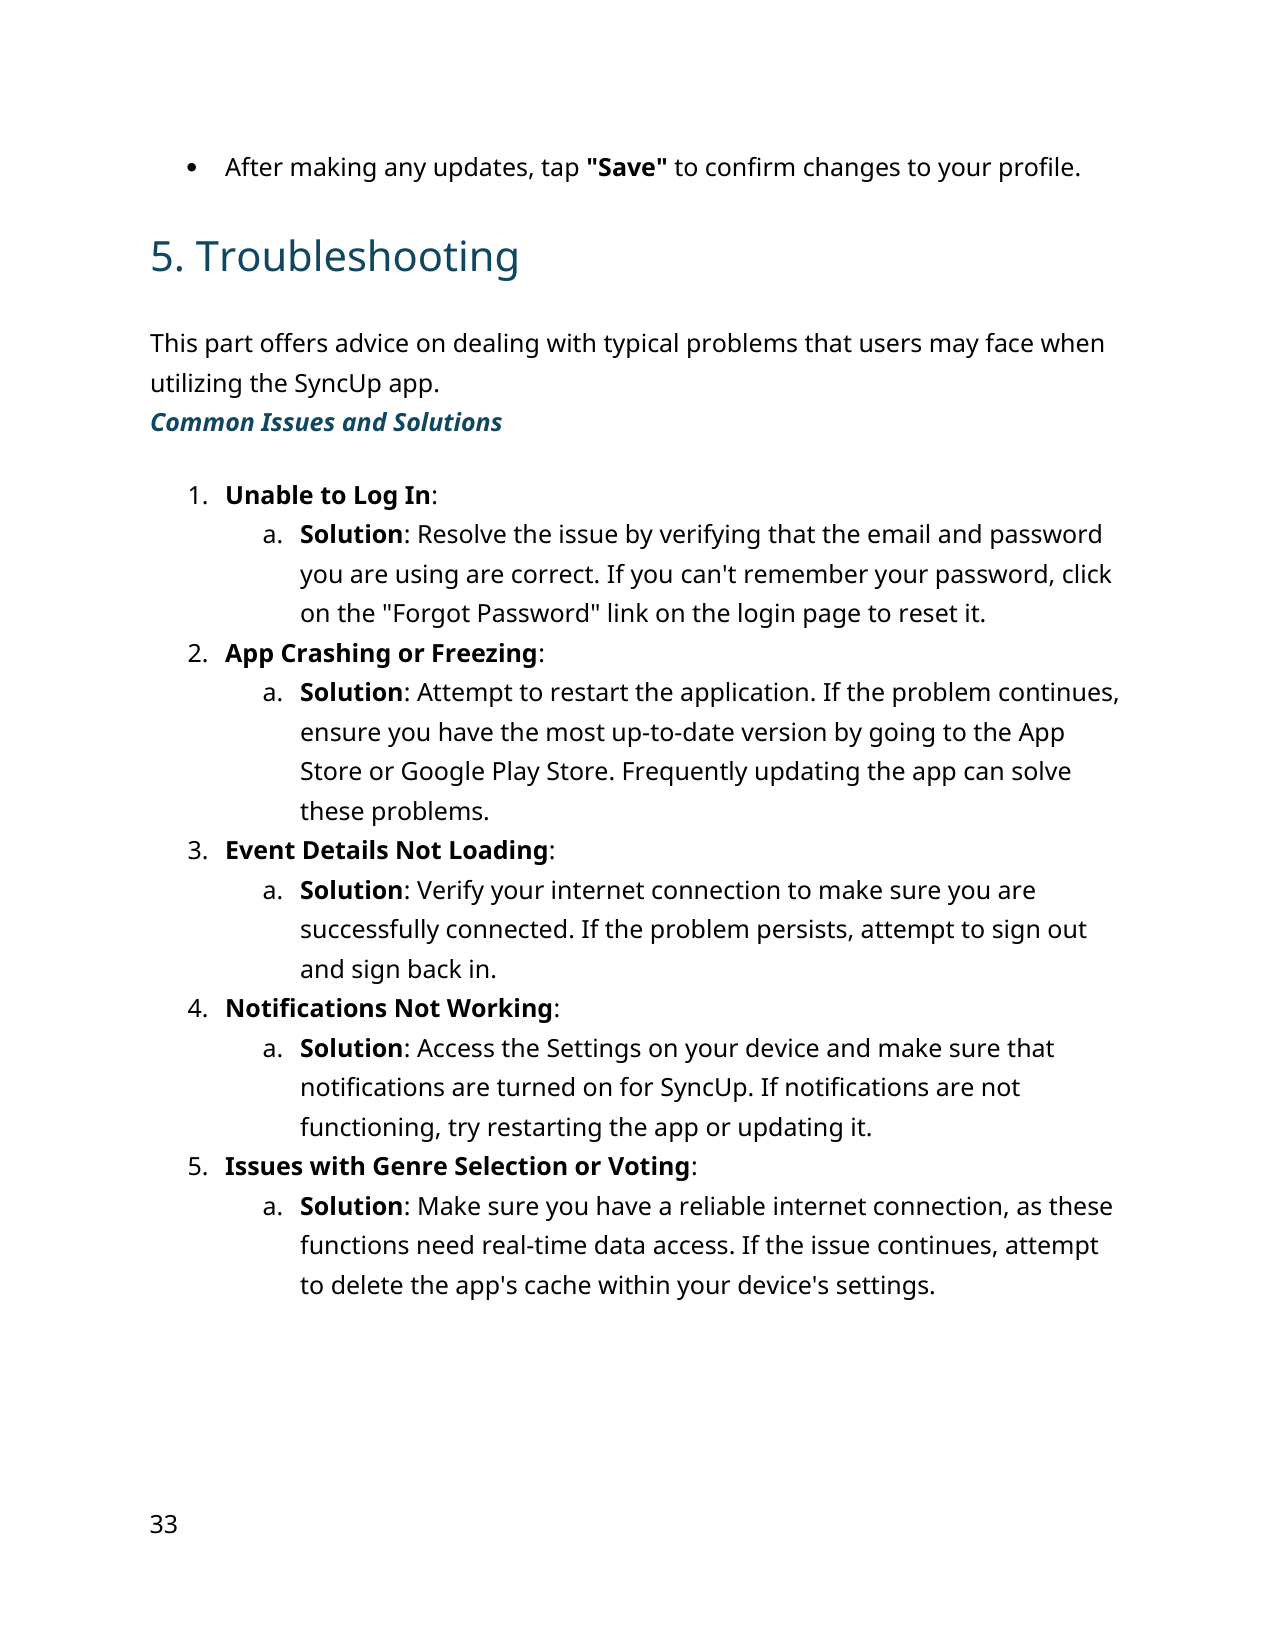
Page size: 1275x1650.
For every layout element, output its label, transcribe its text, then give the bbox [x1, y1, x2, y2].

list Solution: Make sure you have a reliable internet connection, as these functions need real-time data access. If the issue continues, attempt to delete the app's cache within your device's settings. [262, 1188, 1125, 1301]
list Solution: Verify your internet connection to make sure you are successfully connected. If the problem persists, attempt to sign out and sign back in. [262, 872, 1125, 986]
list Solution: Access the Settings on your device and make sure that notifications are turned on for SyncUp. If notifications are not functioning, try restarting the app or updating it. [262, 1030, 1125, 1143]
list Event Details Not Loading: [187, 833, 1125, 867]
list Solution: Attempt to restart the application. If the problem continues, ensure you have the most up-to-date version by going to the App Store or Google Play Store. Frequently updating the app can solve these problems. [262, 675, 1125, 828]
subtitle This part offers advice on dealing with typical problems that users may face when utilizing the SyncUp app. Common Issues and Solutions [150, 326, 1125, 439]
list Unable to Log In: [187, 478, 1125, 512]
list Notifications Not Working: [187, 991, 1125, 1025]
subtitle 5. Troubleshooting [150, 227, 1125, 284]
list Solution: Resolve the issue by verifying that the email and password you are using are correct. If you can't remember your password, click on the "Forgot Password" link on the login page to reset it. [262, 517, 1125, 630]
list Issues with Genre Selection or Voting: [187, 1149, 1125, 1183]
list After making any updates, tap "Save" to confirm changes to your profile. [187, 150, 1125, 184]
list App Crashing or Freezing: [187, 636, 1125, 670]
